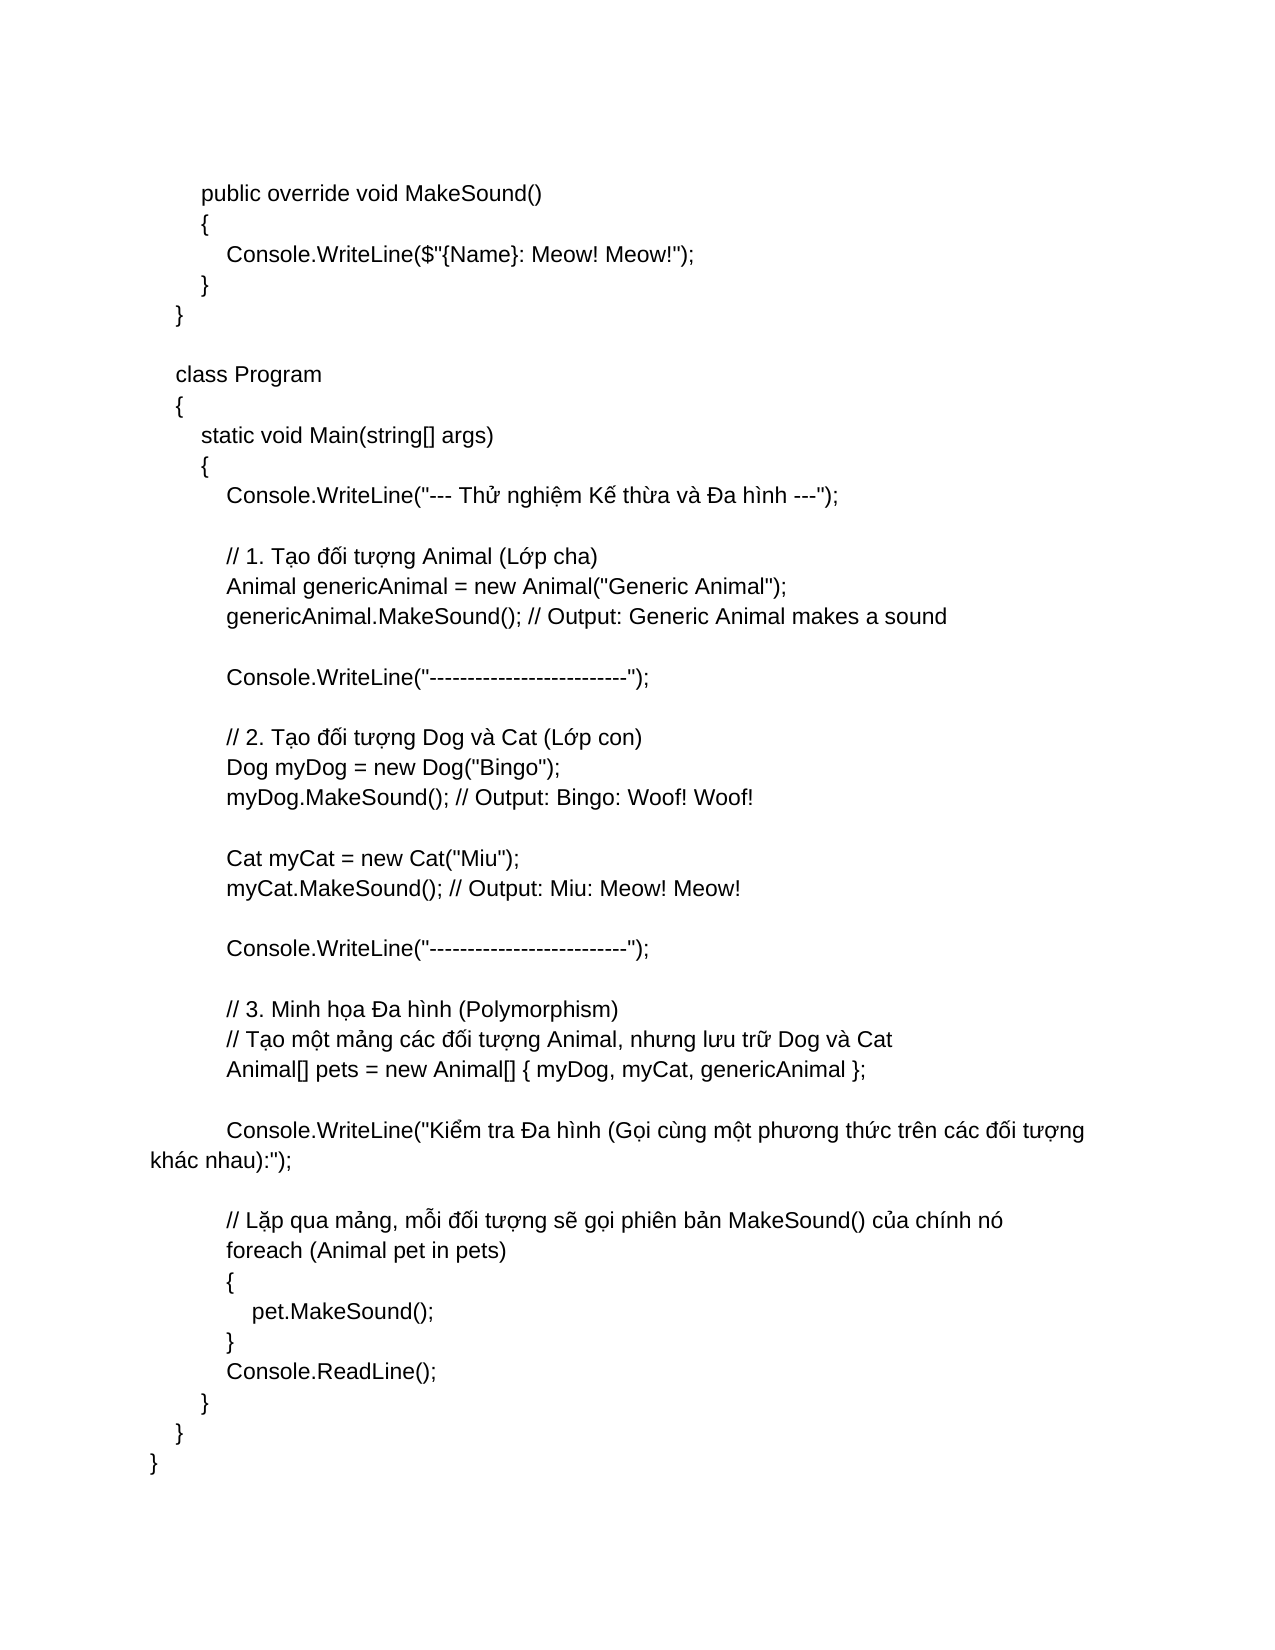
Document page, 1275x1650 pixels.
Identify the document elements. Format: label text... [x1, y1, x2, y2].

text } [150, 271, 1125, 297]
text public override void MakeSound() [150, 180, 1125, 207]
text myDog.MakeSound(); // Output: Bingo: Woof! Woof! [150, 784, 1125, 811]
text Console.WriteLine("--------------------------"); [150, 663, 1125, 690]
text Console.WriteLine("Kiểm tra Đa hình (Gọi cùng một phương thức trên các đối tượng khác nhau):"); [150, 1117, 1125, 1173]
text Console.WriteLine("--- Thử nghiệm Kế thừa và Đa hình ---"); [150, 482, 1125, 509]
text myCat.MakeSound(); // Output: Miu: Meow! Meow! [150, 875, 1125, 901]
text { [150, 1268, 1125, 1294]
text } [150, 1449, 1125, 1475]
text // Lặp qua mảng, mỗi đối tượng sẽ gọi phiên bản MakeSound() của chính nó [150, 1207, 1125, 1234]
text } [150, 1388, 1125, 1415]
text { [150, 452, 1125, 478]
text { [150, 392, 1125, 418]
text Dog myDog = new Dog("Bingo"); [150, 754, 1125, 781]
text Cat myCat = new Cat("Miu"); [150, 845, 1125, 871]
text pet.MakeSound(); [150, 1298, 1125, 1324]
text static void Main(string[] args) [150, 422, 1125, 448]
text genericAnimal.MakeSound(); // Output: Generic Animal makes a sound [150, 603, 1125, 629]
text Animal genericAnimal = new Animal("Generic Animal"); [150, 573, 1125, 599]
text } [150, 301, 1125, 327]
text Console.ReadLine(); [150, 1358, 1125, 1385]
text // 3. Minh họa Đa hình (Polymorphism) [150, 996, 1125, 1022]
text foreach (Animal pet in pets) [150, 1237, 1125, 1264]
text Console.WriteLine($"{Name}: Meow! Meow!"); [150, 241, 1125, 267]
text // Tạo một mảng các đối tượng Animal, nhưng lưu trữ Dog và Cat [150, 1026, 1125, 1052]
text // 2. Tạo đối tượng Dog và Cat (Lớp con) [150, 724, 1125, 750]
text // 1. Tạo đối tượng Animal (Lớp cha) [150, 543, 1125, 569]
text { [150, 210, 1125, 237]
text class Program [150, 361, 1125, 388]
text Console.WriteLine("--------------------------"); [150, 935, 1125, 962]
text } [150, 1419, 1125, 1445]
text } [150, 1328, 1125, 1354]
text Animal[] pets = new Animal[] { myDog, myCat, genericAnimal }; [150, 1056, 1125, 1083]
